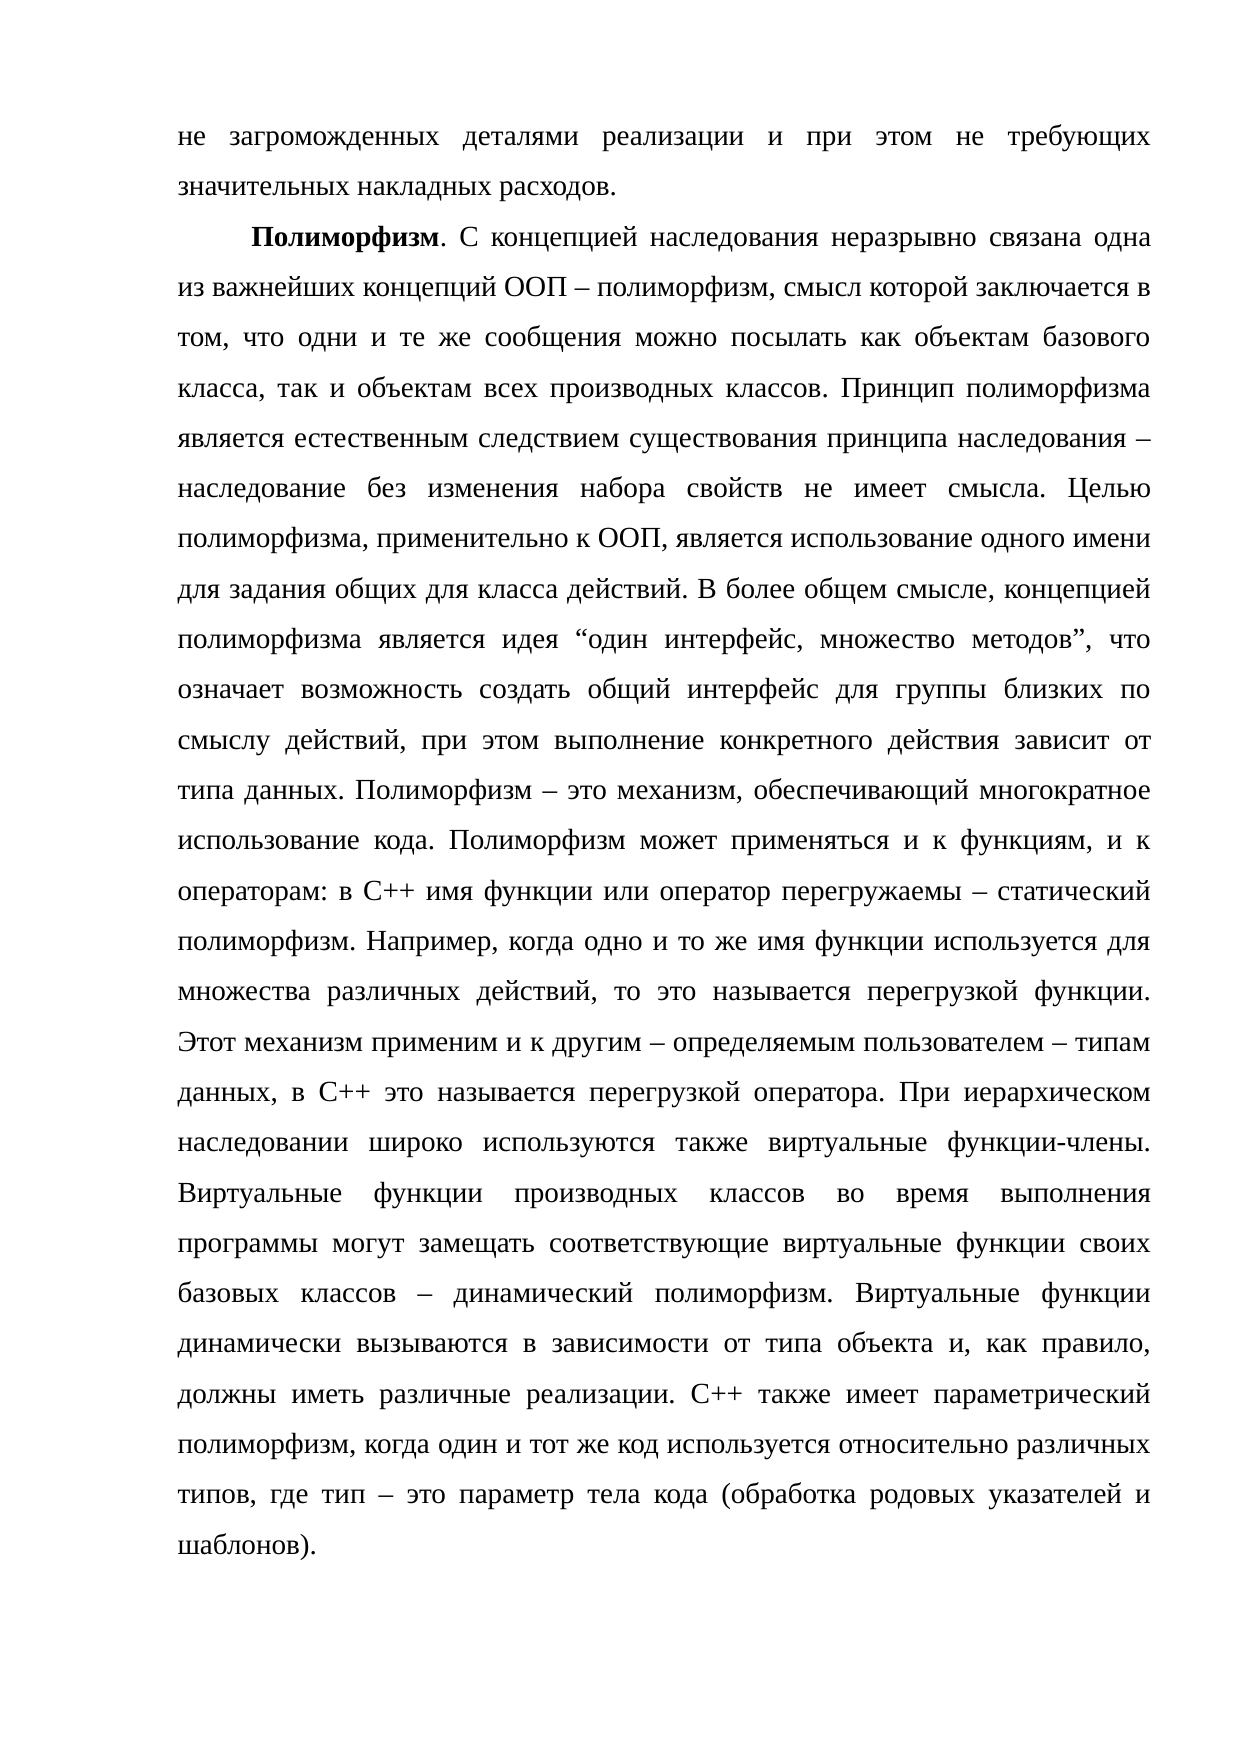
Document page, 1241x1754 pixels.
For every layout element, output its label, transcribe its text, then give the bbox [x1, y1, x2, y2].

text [177, 118, 1152, 202]
text Полиморфизм. С концепцией наследования неразрывно связана одна из важнейших концепций ООП – полиморфизм, смысл которой заключается в том, что одни и те же сообщения можно посылать как объектам базового класса, так и объектам всех производных классов. Принцип полиморфизма является естественным следствием существования принципа наследования – наследование без изменения набора свойств не имеет смысла. Целью полиморфизма, применительно к ООП, является использование одного имени для задания общих для класса действий. В более общем смысле, концепцией полиморфизма является идея “один интерфейс, множество методов”, что означает возможность создать общий интерфейс для группы близких по смыслу действий, при этом выполнение конкретного действия зависит от типа данных. Полиморфизм – это механизм, обеспечивающий многократное использование кода. Полиморфизм может применяться и к функциям, и к операторам: в С++ имя функции или оператор перегружаемы – статический полиморфизм. Например, когда одно и то же имя функции используется для множества различных действий, то это называется перегрузкой функции. Этот механизм применим и к другим – определяемым пользователем – типам данных, в С++ это называется перегрузкой оператора. При иерархическом наследовании широко используются также виртуальные функции-члены. Виртуальные функции производных классов во время выполнения программы могут замещать соответствующие виртуальные функции своих базовых классов – динамический полиморфизм. Виртуальные функции динамически вызываются в зависимости от типа объекта и, как правило, должны иметь различные реализации. С++ также имеет параметрический полиморфизм, когда один и тот же код используется относительно различных типов, где тип – это параметр тела кода (обработка родовых указателей и шаблонов). [177, 219, 1152, 1560]
